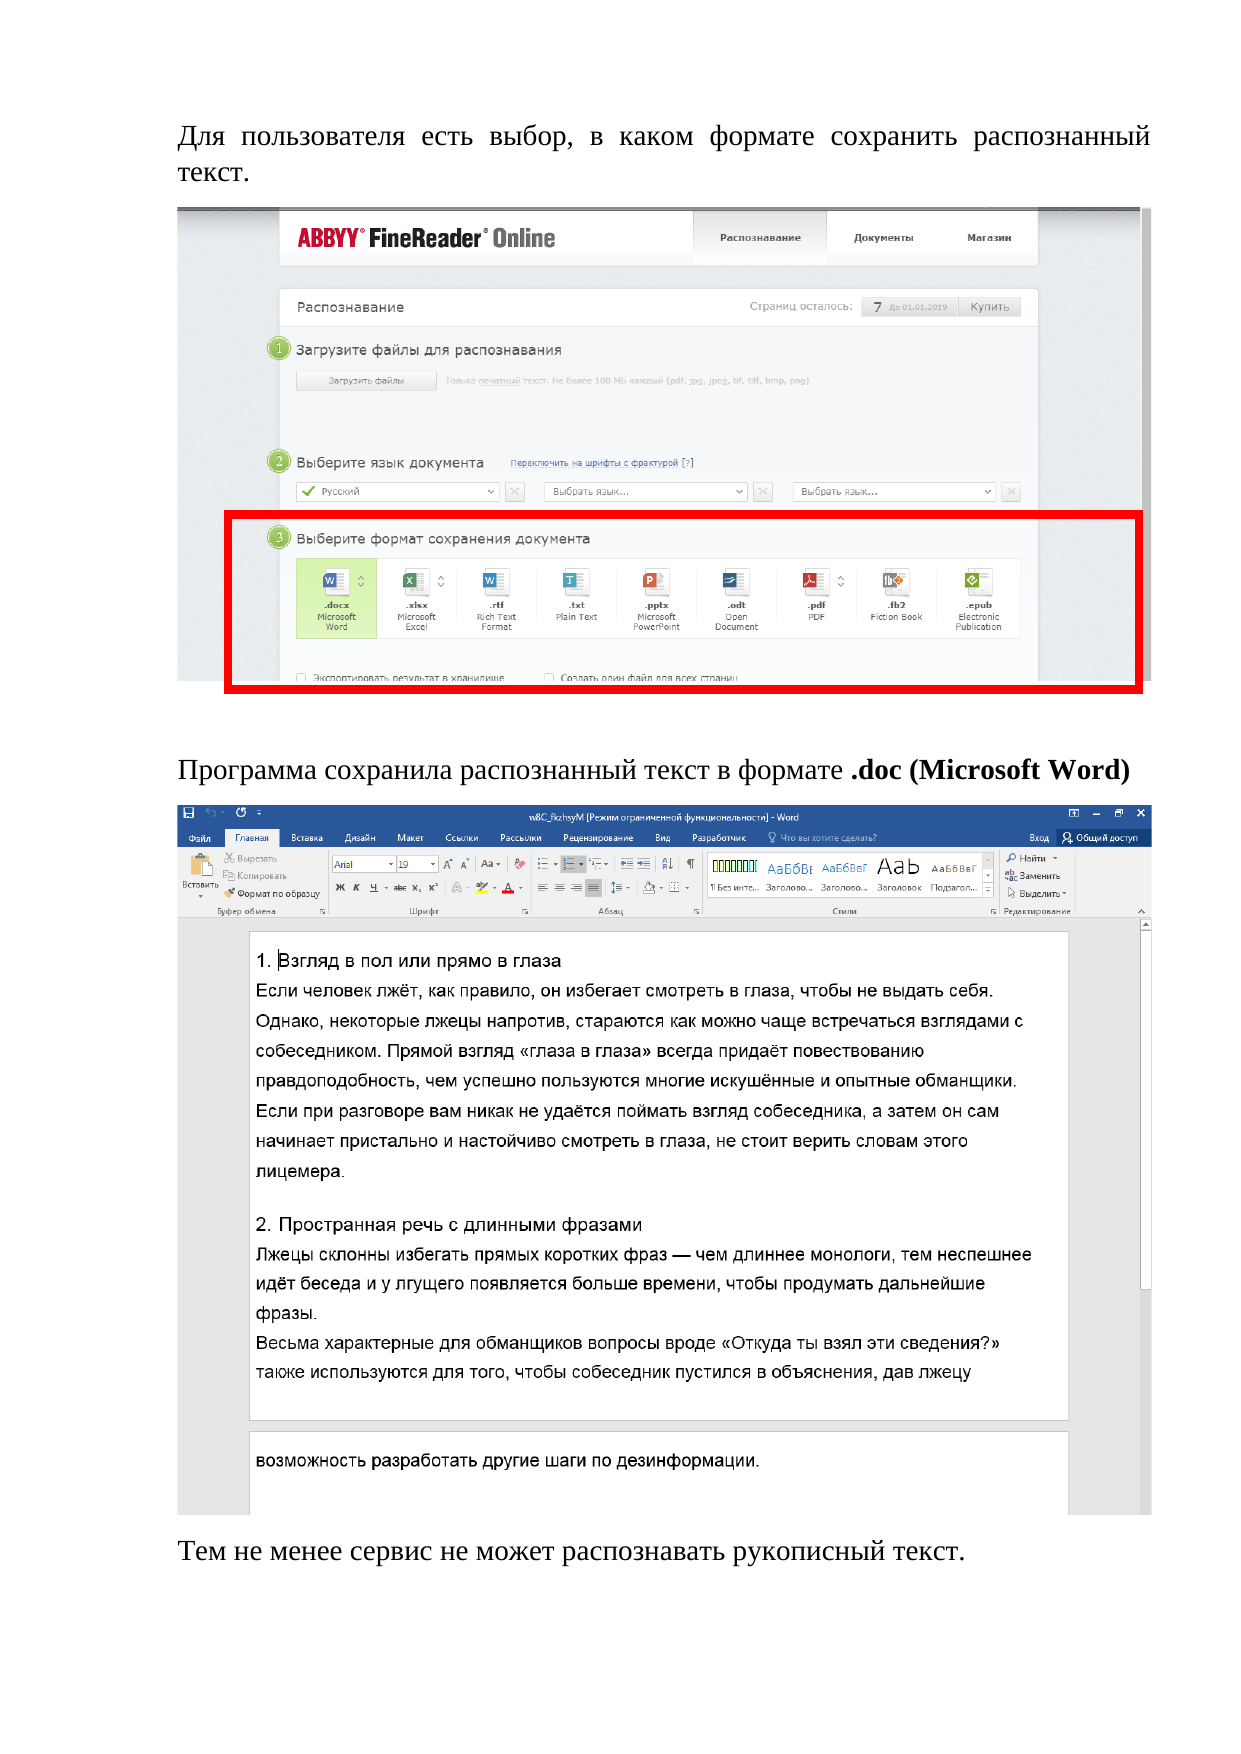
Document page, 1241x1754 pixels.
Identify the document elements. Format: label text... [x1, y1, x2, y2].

picture [232, 519, 1135, 681]
text Программа сохранила распознанный текст в формате .doc (Microsoft Word) [177, 752, 1152, 786]
text Для пользователя есть выбор, в каком формате сохранить распознанный текст. [177, 118, 1152, 188]
picture [177, 207, 1152, 681]
text Тем не менее сервис не может распознавать рукописный текст. [177, 1533, 1152, 1567]
picture [177, 805, 1152, 1515]
